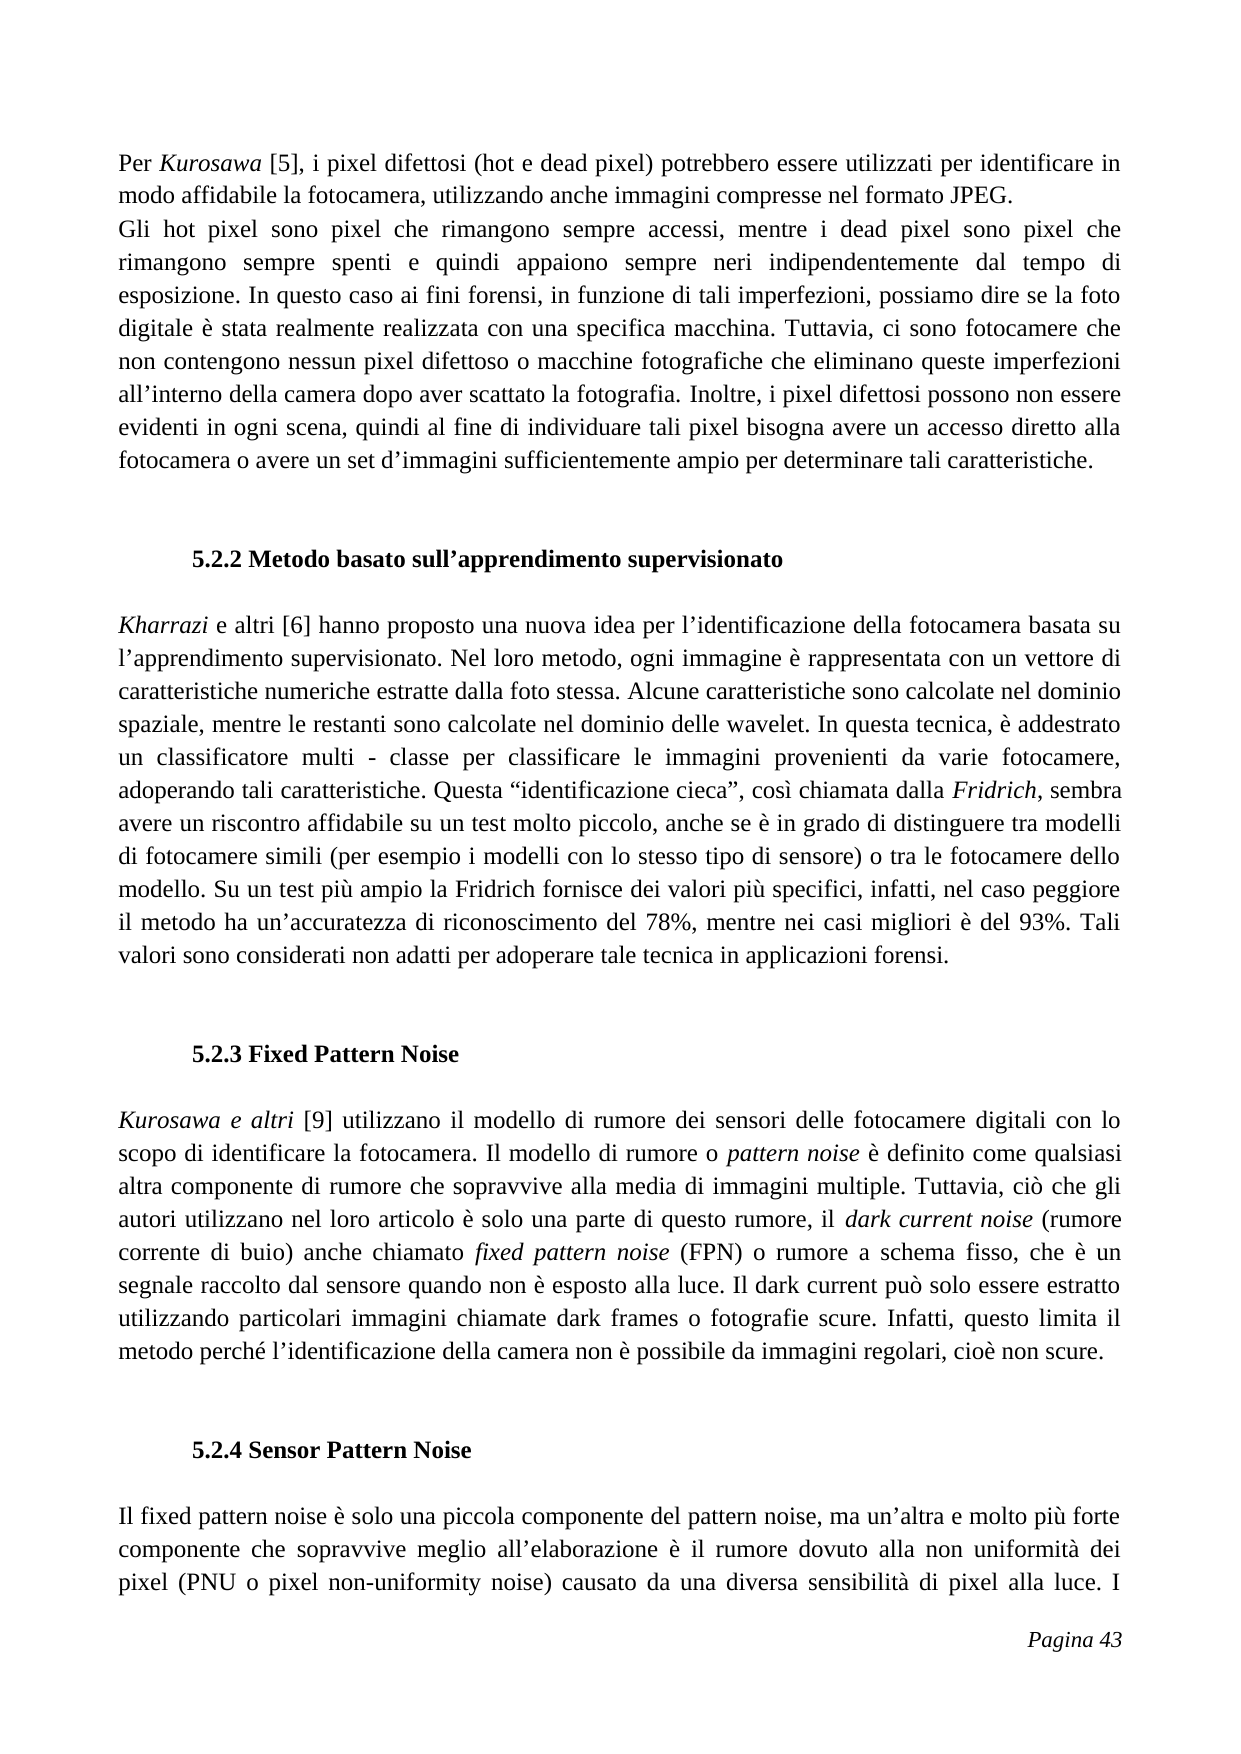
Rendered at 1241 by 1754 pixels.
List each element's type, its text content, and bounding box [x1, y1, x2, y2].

text Kurosawa e altri [9] utilizzano il modello di rumore dei sensori delle fotocamere digitali con lo scopo di identificare la fotocamera. Il modello di rumore o pattern noise è definito come qualsiasi altra componente di rumore che sopravvive alla media di immagini multiple. Tuttavia, ciò che gli autori utilizzano nel loro articolo è solo una parte di questo rumore, il dark current noise (rumore corrente di buio) anche chiamato fixed pattern noise (FPN) o rumore a schema fisso, che è un segnale raccolto dal sensore quando non è esposto alla luce. Il dark current può solo essere estratto utilizzando particolari immagini chiamate dark frames o fotografie scure. Infatti, questo limita il metodo perché l’identificazione della camera non è possibile da immagini regolari, cioè non scure. [118, 1105, 1122, 1365]
text 5.2.4 Sensor Pattern Noise [192, 1435, 1122, 1464]
text Gli hot pixel sono pixel che rimangono sempre accessi, mentre i dead pixel sono pixel che rimangono sempre spenti e quindi appaiono sempre neri indipendentemente dal tempo di esposizione. In questo caso ai fini forensi, in funzione di tali imperfezioni, possiamo dire se la foto digitale è stata realmente realizzata con una specifica macchina. Tuttavia, ci sono fotocamere che non contengono nessun pixel difettoso o macchine fotografiche che eliminano queste imperfezioni all’interno della camera dopo aver scattato la fotografia. Inoltre, i pixel difettosi possono non essere evidenti in ogni scena, quindi al fine di individuare tali pixel bisogna avere un accesso diretto alla fotocamera o avere un set d’immagini sufficientemente ampio per determinare tali caratteristiche. [118, 214, 1122, 473]
text Per Kurosawa [5], i pixel difettosi (hot e dead pixel) potrebbero essere utilizzati per identificare in modo affidabile la fotocamera, utilizzando anche immagini compresse nel formato JPEG. [118, 148, 1122, 209]
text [118, 1501, 1122, 1596]
text 5.2.3 Fixed Pattern Noise [192, 1039, 1122, 1068]
text Kharrazi e altri [6] hanno proposto una nuova idea per l’identificazione della fotocamera basata su l’apprendimento supervisionato. Nel loro metodo, ogni immagine è rappresentata con un vettore di caratteristiche numeriche estratte dalla foto stessa. Alcune caratteristiche sono calcolate nel dominio spaziale, mentre le restanti sono calcolate nel dominio delle wavelet. In questa tecnica, è addestrato un classificatore multi - classe per classificare le immagini provenienti da varie fotocamere, adoperando tali caratteristiche. Questa “identificazione cieca”, così chiamata dalla Fridrich, sembra avere un riscontro affidabile su un test molto piccolo, anche se è in grado di distinguere tra modelli di fotocamere simili (per esempio i modelli con lo stesso tipo di sensore) o tra le fotocamere dello modello. Su un test più ampio la Fridrich fornisce dei valori più specifici, infatti, nel caso peggiore il metodo ha un’accuratezza di riconoscimento del 78%, mentre nei casi migliori è del 93%. Tali valori sono considerati non adatti per adoperare tale tecnica in applicazioni forensi. [118, 610, 1122, 969]
text 5.2.2 Metodo basato sull’apprendimento supervisionato [192, 544, 1122, 573]
